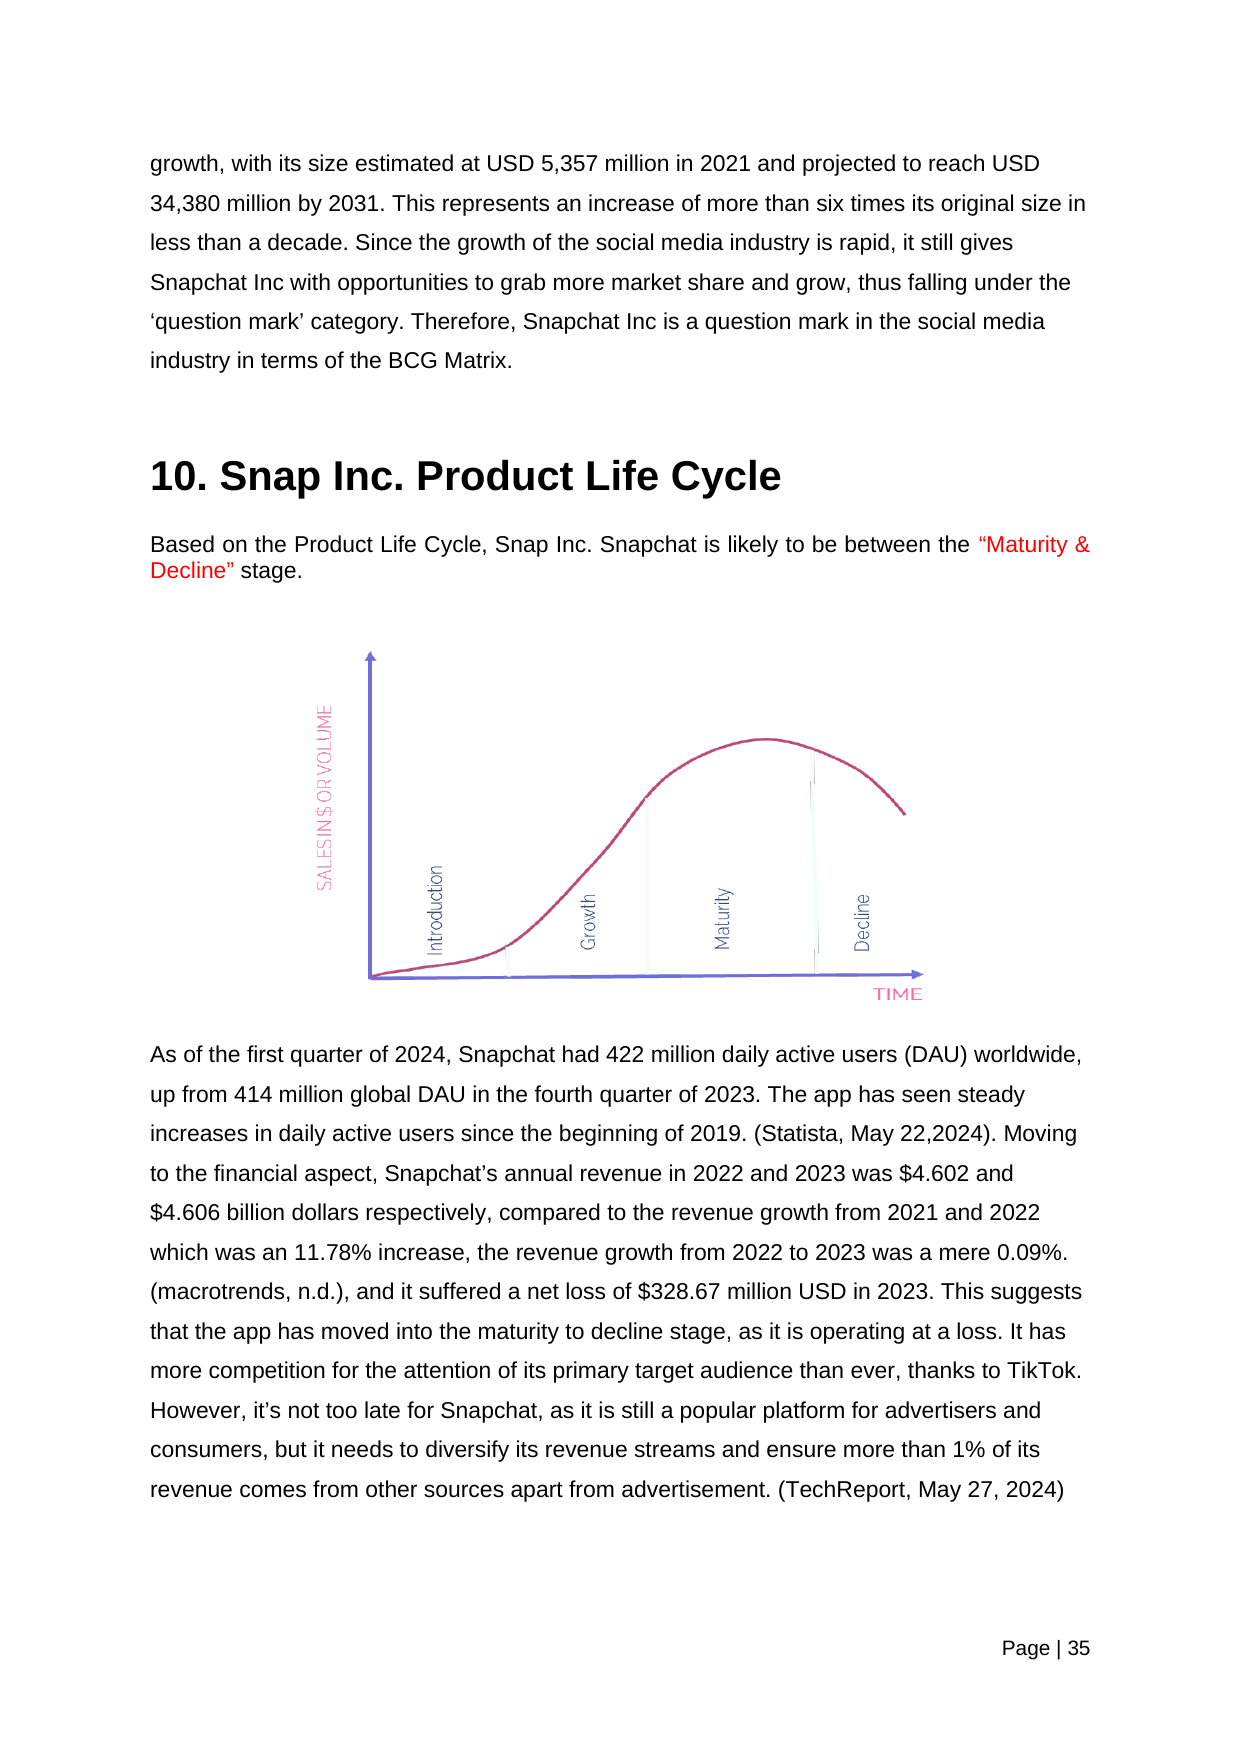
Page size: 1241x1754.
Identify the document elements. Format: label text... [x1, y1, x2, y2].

text As of the first quarter of 2024, Snapchat had 422 million daily active users (DAU) worldwide, up from 414 million global DAU in the fourth quarter of 2023. The app has seen steady increases in daily active users since the beginning of 2019. (Statista, May 22,2024). Moving to the financial aspect, Snapchat’s annual revenue in 2022 and 2023 was $4.602 and $4.606 billion dollars respectively, compared to the revenue growth from 2021 and 2022 which was an 11.78% increase, the revenue growth from 2022 to 2023 was a mere 0.09%. (macrotrends, n.d.), and it suffered a net loss of $328.67 million USD in 2023. This suggests that the app has moved into the maturity to decline stage, as it is operating at a loss. It has more competition for the attention of its primary target audience than ever, thanks to TikTok. However, it’s not too late for Snapchat, as it is still a popular platform for advertisers and consumers, but it needs to diversify its revenue streams and ensure more than 1% of its revenue comes from other sources apart from advertisement. (TechReport, May 27, 2024) [150, 1041, 1090, 1502]
text Based on the Product Life Cycle, Snap Inc. Snapchat is likely to be between the “Maturity & Decline” stage. [150, 531, 1090, 584]
subtitle 10. Snap Inc. Product Life Cycle [150, 451, 1090, 499]
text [150, 150, 1090, 374]
picture [305, 641, 936, 1013]
